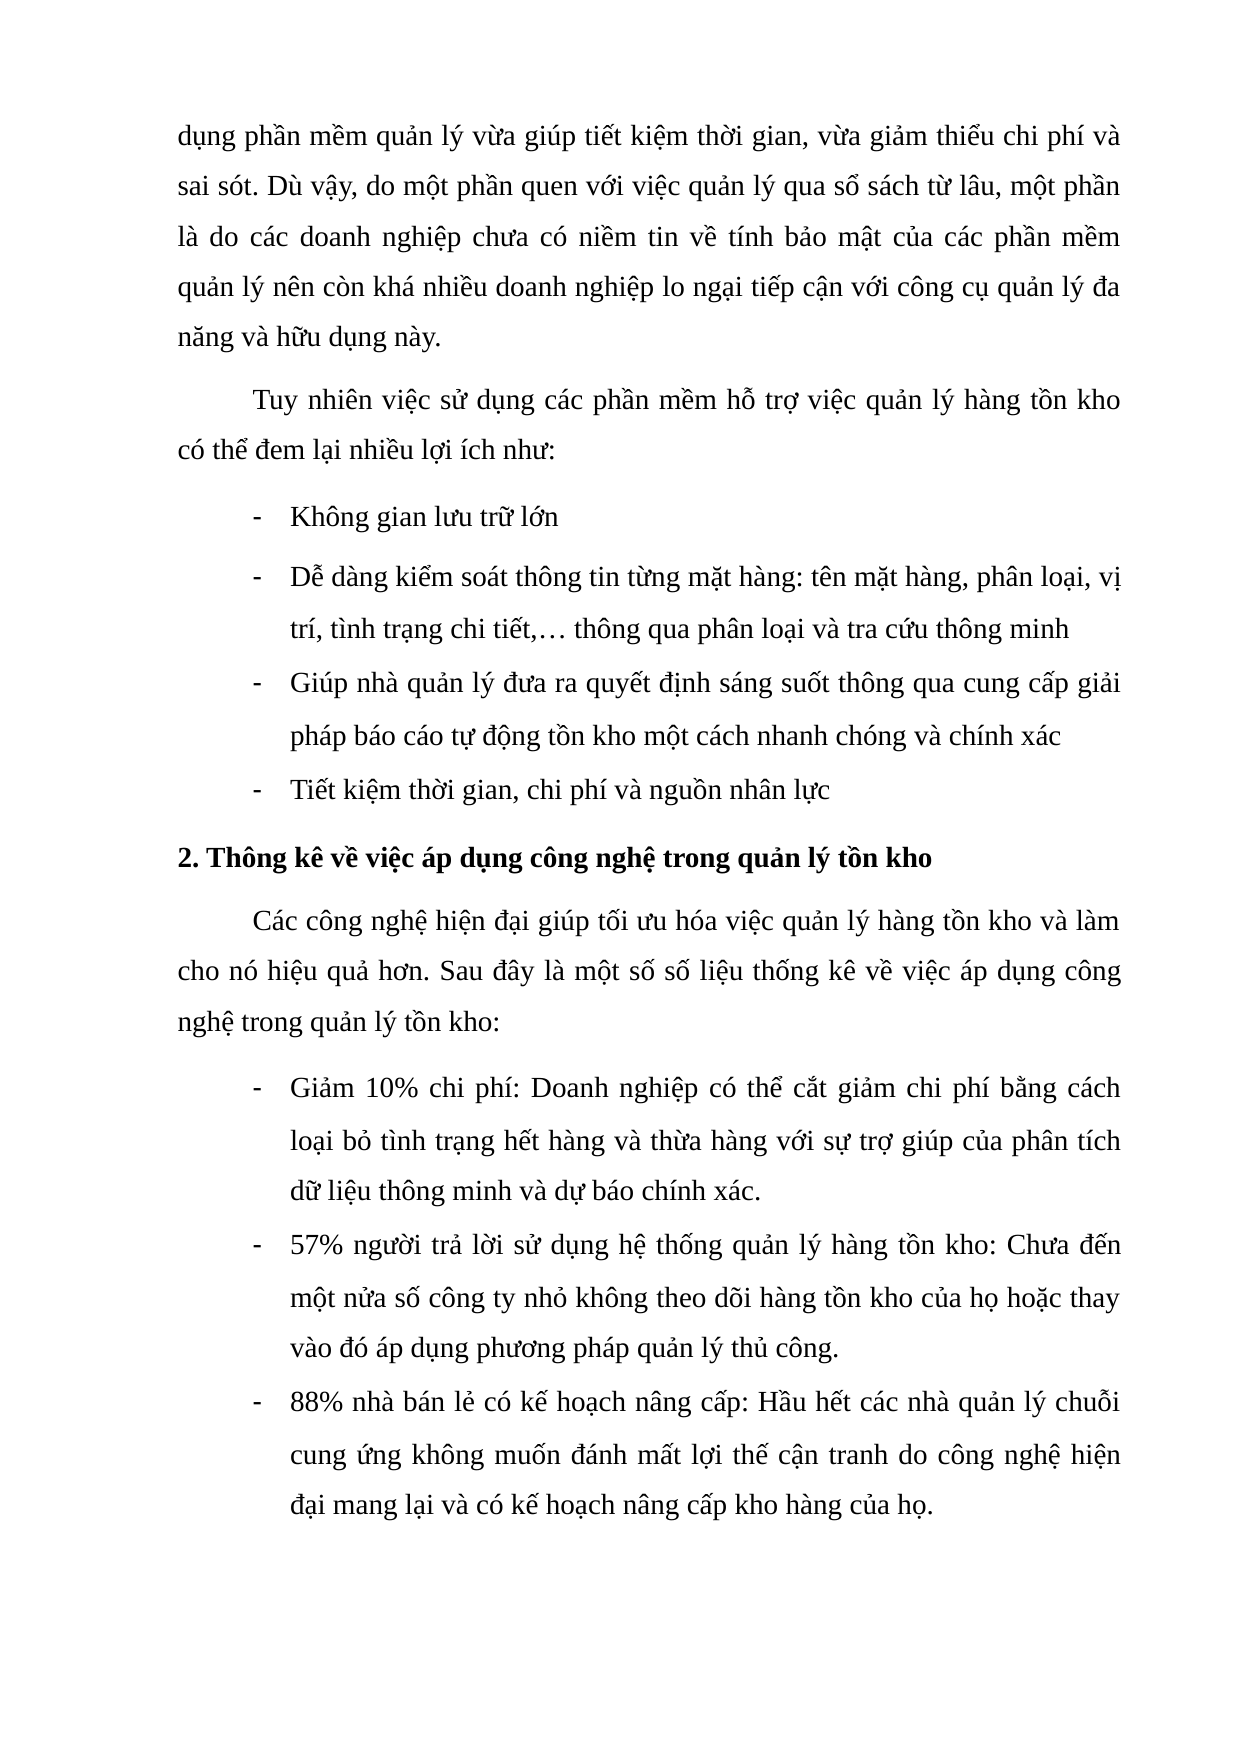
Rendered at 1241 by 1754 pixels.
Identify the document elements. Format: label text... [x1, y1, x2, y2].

text Các công nghệ hiện đại giúp tối ưu hóa việc quản lý hàng tồn kho và làm cho nó hiệu quả hơn. Sau đây là một số số liệu thống kê về việc áp dụng công nghệ trong quản lý tồn kho: [177, 903, 1122, 1037]
list Giảm 10% chi phí: Doanh nghiệp có thể cắt giảm chi phí bằng cách loại bỏ tình trạng hết hàng và thừa hàng với sự trợ giúp của phân tích dữ liệu thông minh và dự báo chính xác. [252, 1067, 1122, 1207]
list 57% người trả lời sử dụng hệ thống quản lý hàng tồn kho: Chưa đến một nửa số công ty nhỏ không theo dõi hàng tồn kho của họ hoặc thay vào đó áp dụng phương pháp quản lý thủ công. [252, 1224, 1122, 1364]
list Không gian lưu trữ lớn [252, 495, 1122, 535]
list 88% nhà bán lẻ có kế hoạch nâng cấp: Hầu hết các nhà quản lý chuỗi cung ứng không muốn đánh mất lợi thế cận tranh do công nghệ hiện đại mang lại và có kế hoạch nâng cấp kho hàng của họ. [252, 1381, 1122, 1521]
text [177, 118, 1122, 353]
subtitle 2. Thông kê về việc áp dụng công nghệ trong quản lý tồn kho [177, 840, 1122, 874]
list Giúp nhà quản lý đưa ra quyết định sáng suốt thông qua cung cấp giải pháp báo cáo tự động tồn kho một cách nhanh chóng và chính xác [252, 662, 1122, 752]
text Tuy nhiên việc sử dụng các phần mềm hỗ trợ việc quản lý hàng tồn kho có thể đem lại nhiều lợi ích như: [177, 382, 1122, 466]
list Tiết kiệm thời gian, chi phí và nguồn nhân lực [252, 768, 1122, 808]
list Dễ dàng kiểm soát thông tin từng mặt hàng: tên mặt hàng, phân loại, vị trí, tình trạng chi tiết,… thông qua phân loại và tra cứu thông minh [252, 555, 1122, 645]
